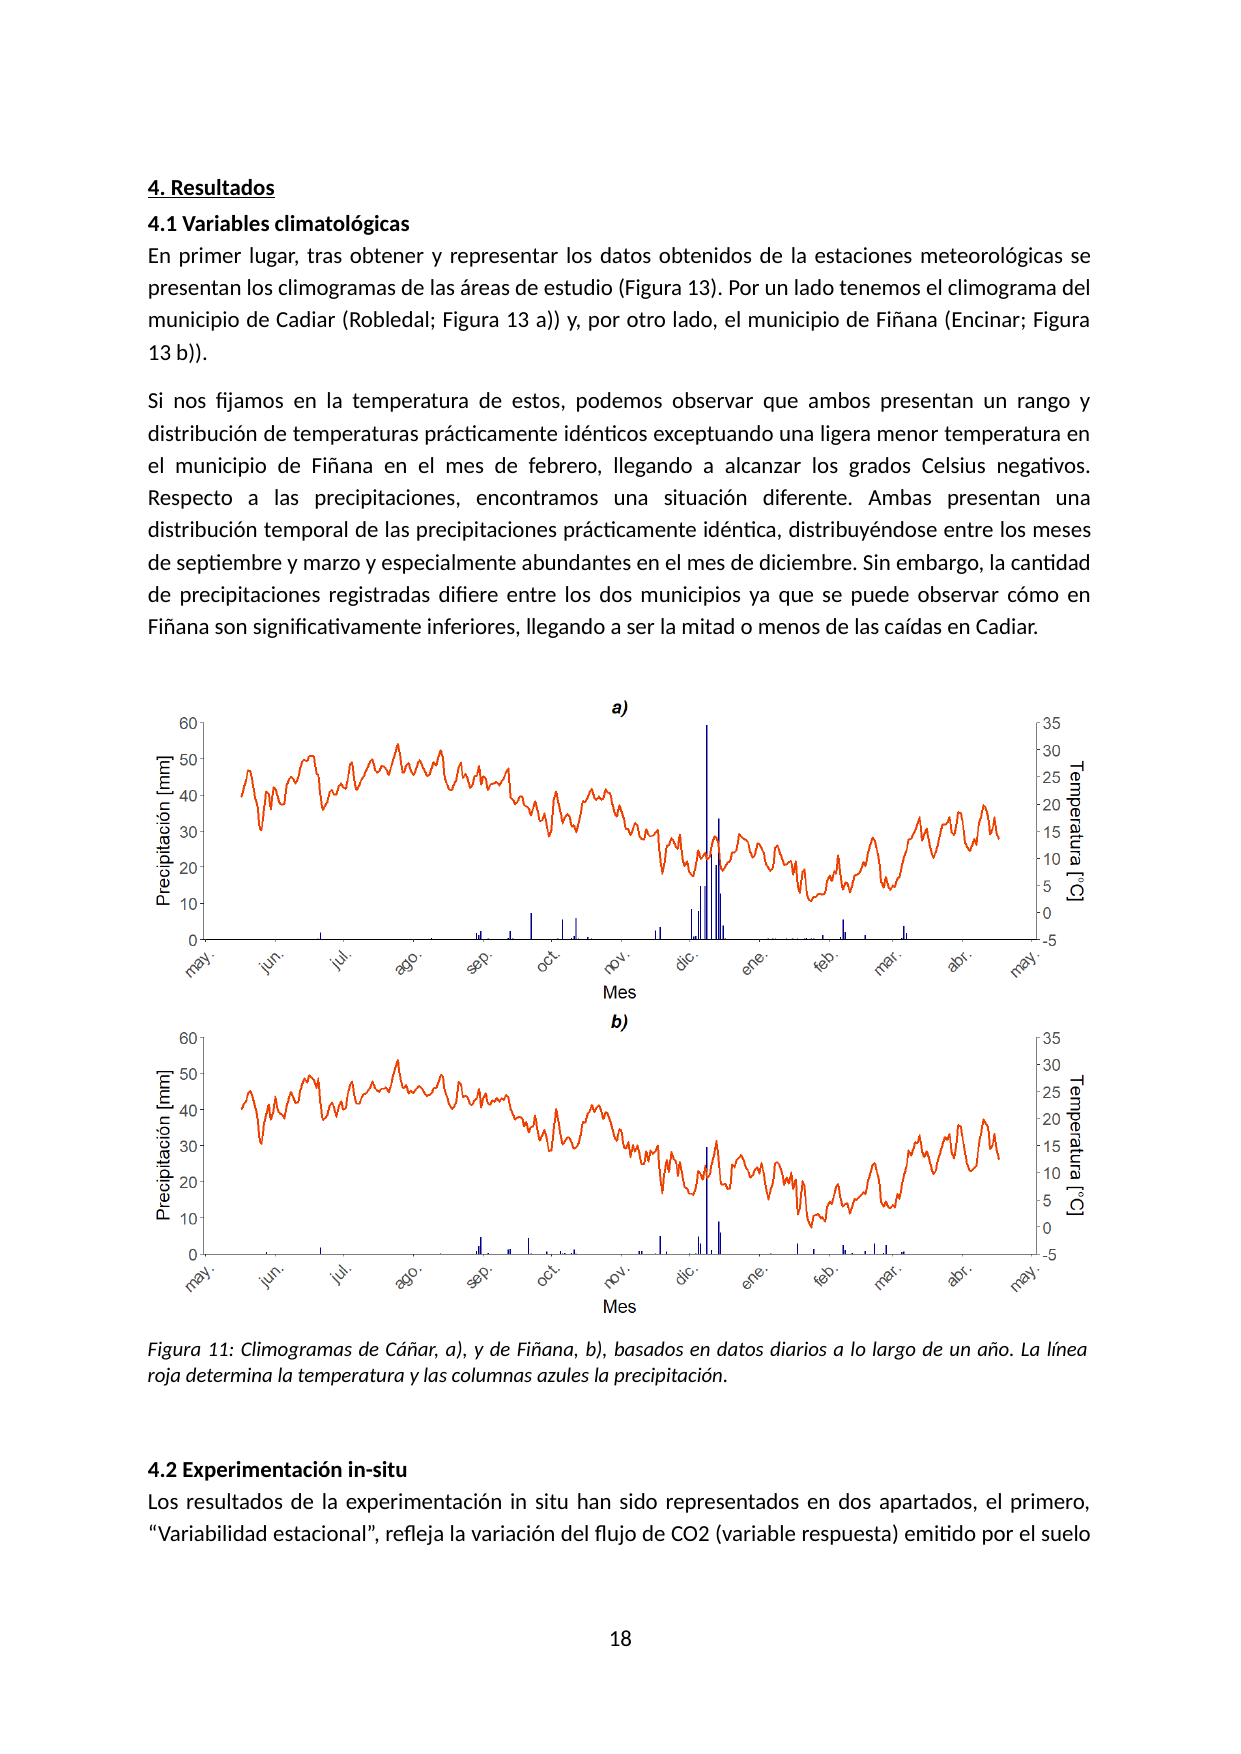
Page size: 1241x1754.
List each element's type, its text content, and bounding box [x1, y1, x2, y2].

text En primer lugar, tras obtener y representar los datos obtenidos de la estaciones meteorológicas se presentan los climogramas de las áreas de estudio (Figura 13). Por un lado tenemos el climograma del municipio de Cadiar (Robledal; Figura 13 a)) y, por otro lado, el municipio de Fiñana (Encinar; Figura 13 b)). [148, 241, 1092, 366]
subtitle 4. Resultados [148, 173, 1092, 201]
subtitle 4.2 Experimentación in-situ [148, 1455, 1092, 1483]
subtitle 4.1 Variables climatológicas [148, 209, 1092, 237]
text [148, 1487, 1092, 1547]
text Si nos fijamos en la temperatura de estos, podemos observar que ambos presentan un rango y distribución de temperaturas prácticamente idénticos exceptuando una ligera menor temperatura en el municipio de Fiñana en el mes de febrero, llegando a alcanzar los grados Celsius negativos. Respecto a las precipitaciones, encontramos una situación diferente. Ambas presentan una distribución temporal de las precipitaciones prácticamente idéntica, distribuyéndose entre los meses de septiembre y marzo y especialmente abundantes en el mes de diciembre. Sin embargo, la cantidad de precipitaciones registradas difiere entre los dos municipios ya que se puede observar cómo en Fiñana son significativamente inferiores, llegando a ser la mitad o menos de las caídas en Cadiar. [148, 387, 1092, 640]
picture [147, 687, 1093, 1328]
